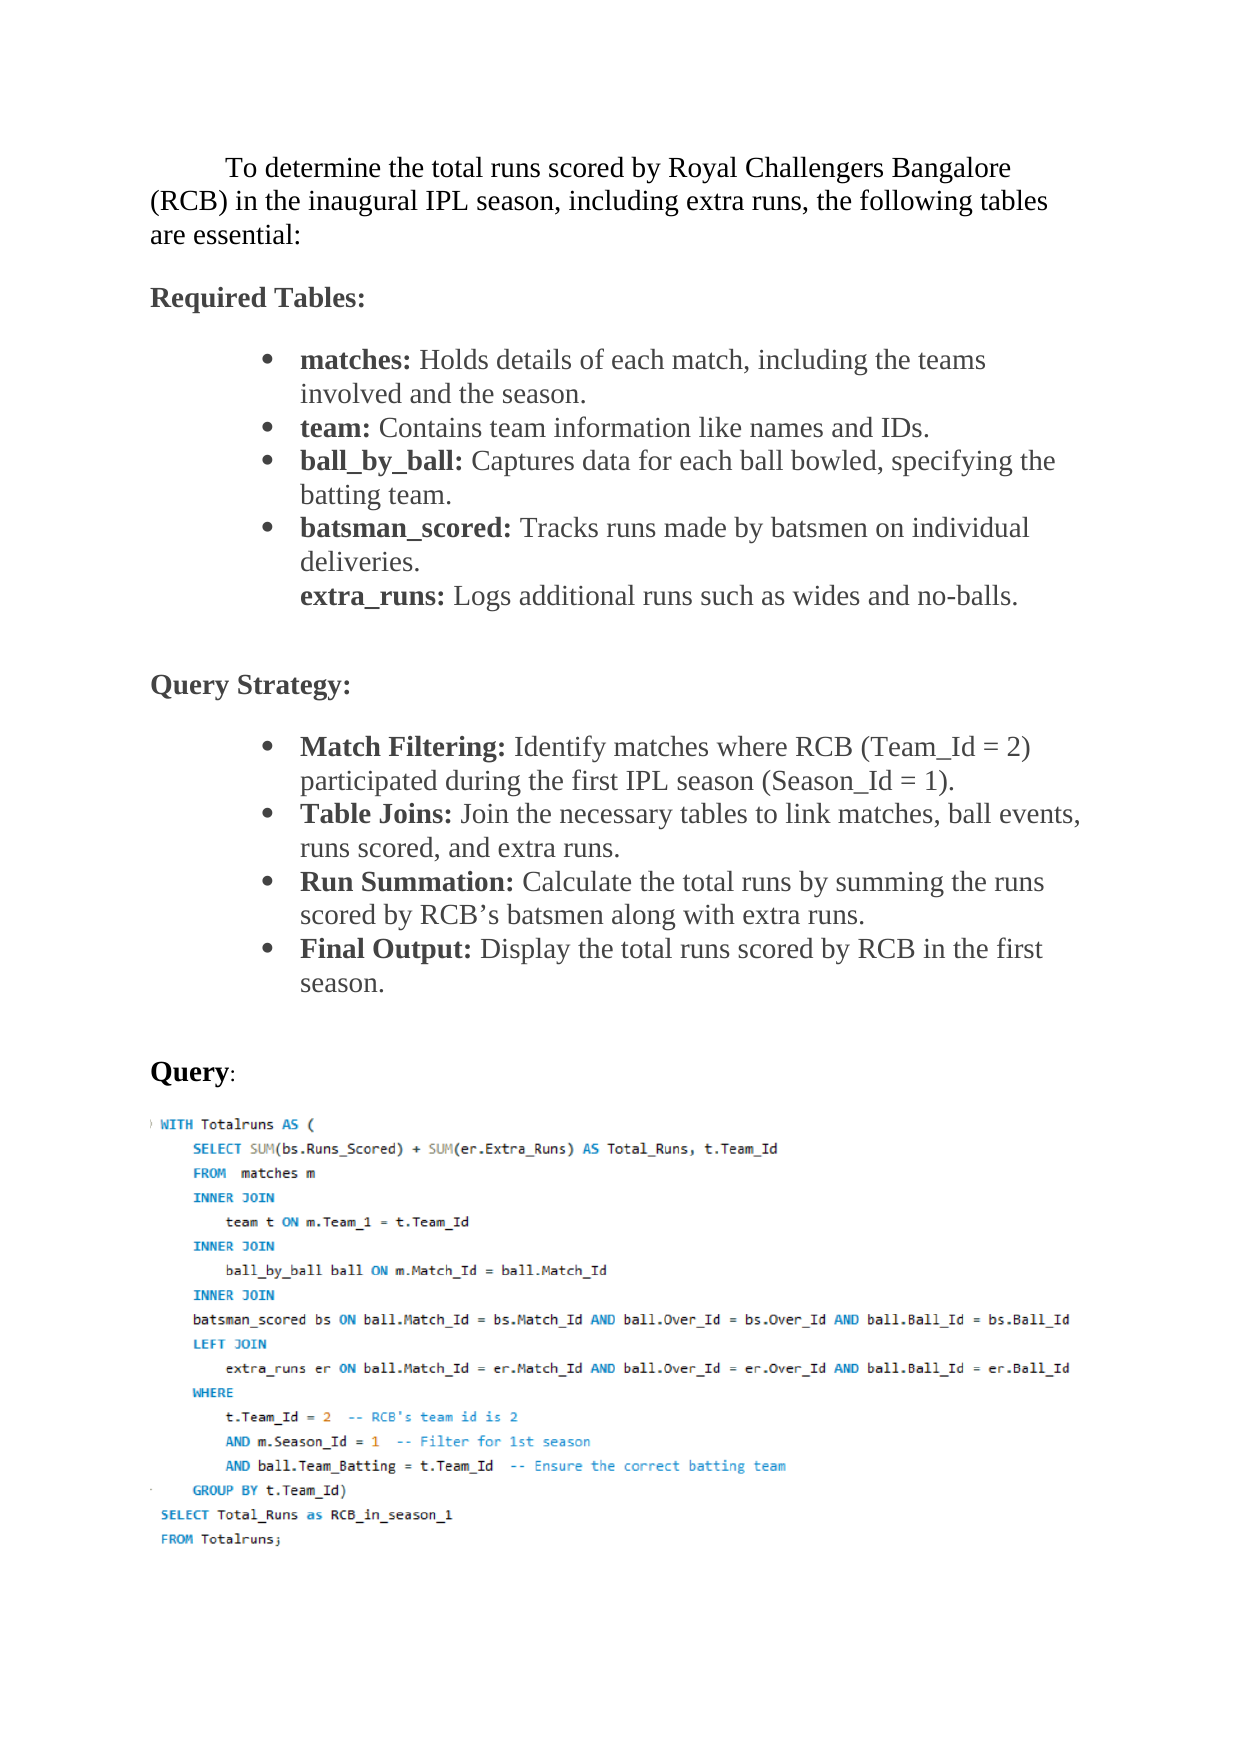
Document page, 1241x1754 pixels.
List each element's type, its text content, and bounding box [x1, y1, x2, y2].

text Query: [150, 1054, 1090, 1087]
list batsman_scored: Tracks runs made by batsmen on individual deliveries. extra_runs: Logs additional runs such as wides and no-balls. [262, 511, 1090, 638]
list Table Joins: Join the necessary tables to link matches, ball events, runs scored, and extra runs. [262, 797, 1090, 864]
list Match Filtering: Identify matches where RCB (Team_Id = 2) participated during the first IPL season (Season_Id = 1). [262, 729, 1090, 797]
list Final Output: Display the total runs scored by RCB in the first season. [262, 931, 1090, 1024]
list matches: Holds details of each match, including the teams involved and the season. [262, 342, 1090, 410]
list team: Contains team information like names and IDs. [262, 410, 1090, 443]
list ball_by_ball: Captures data for each ball bowled, specifying the batting team. [262, 443, 1090, 511]
text Required Tables: [150, 280, 1090, 313]
picture [150, 1116, 1091, 1552]
text Query Strategy: [150, 667, 1090, 700]
list Run Summation: Calculate the total runs by summing the runs scored by RCB’s batsmen along with extra runs. [262, 864, 1090, 931]
text To determine the total runs scored by Royal Challengers Bangalore (RCB) in the inaugural IPL season, including extra runs, the following tables are essential: [150, 150, 1090, 251]
